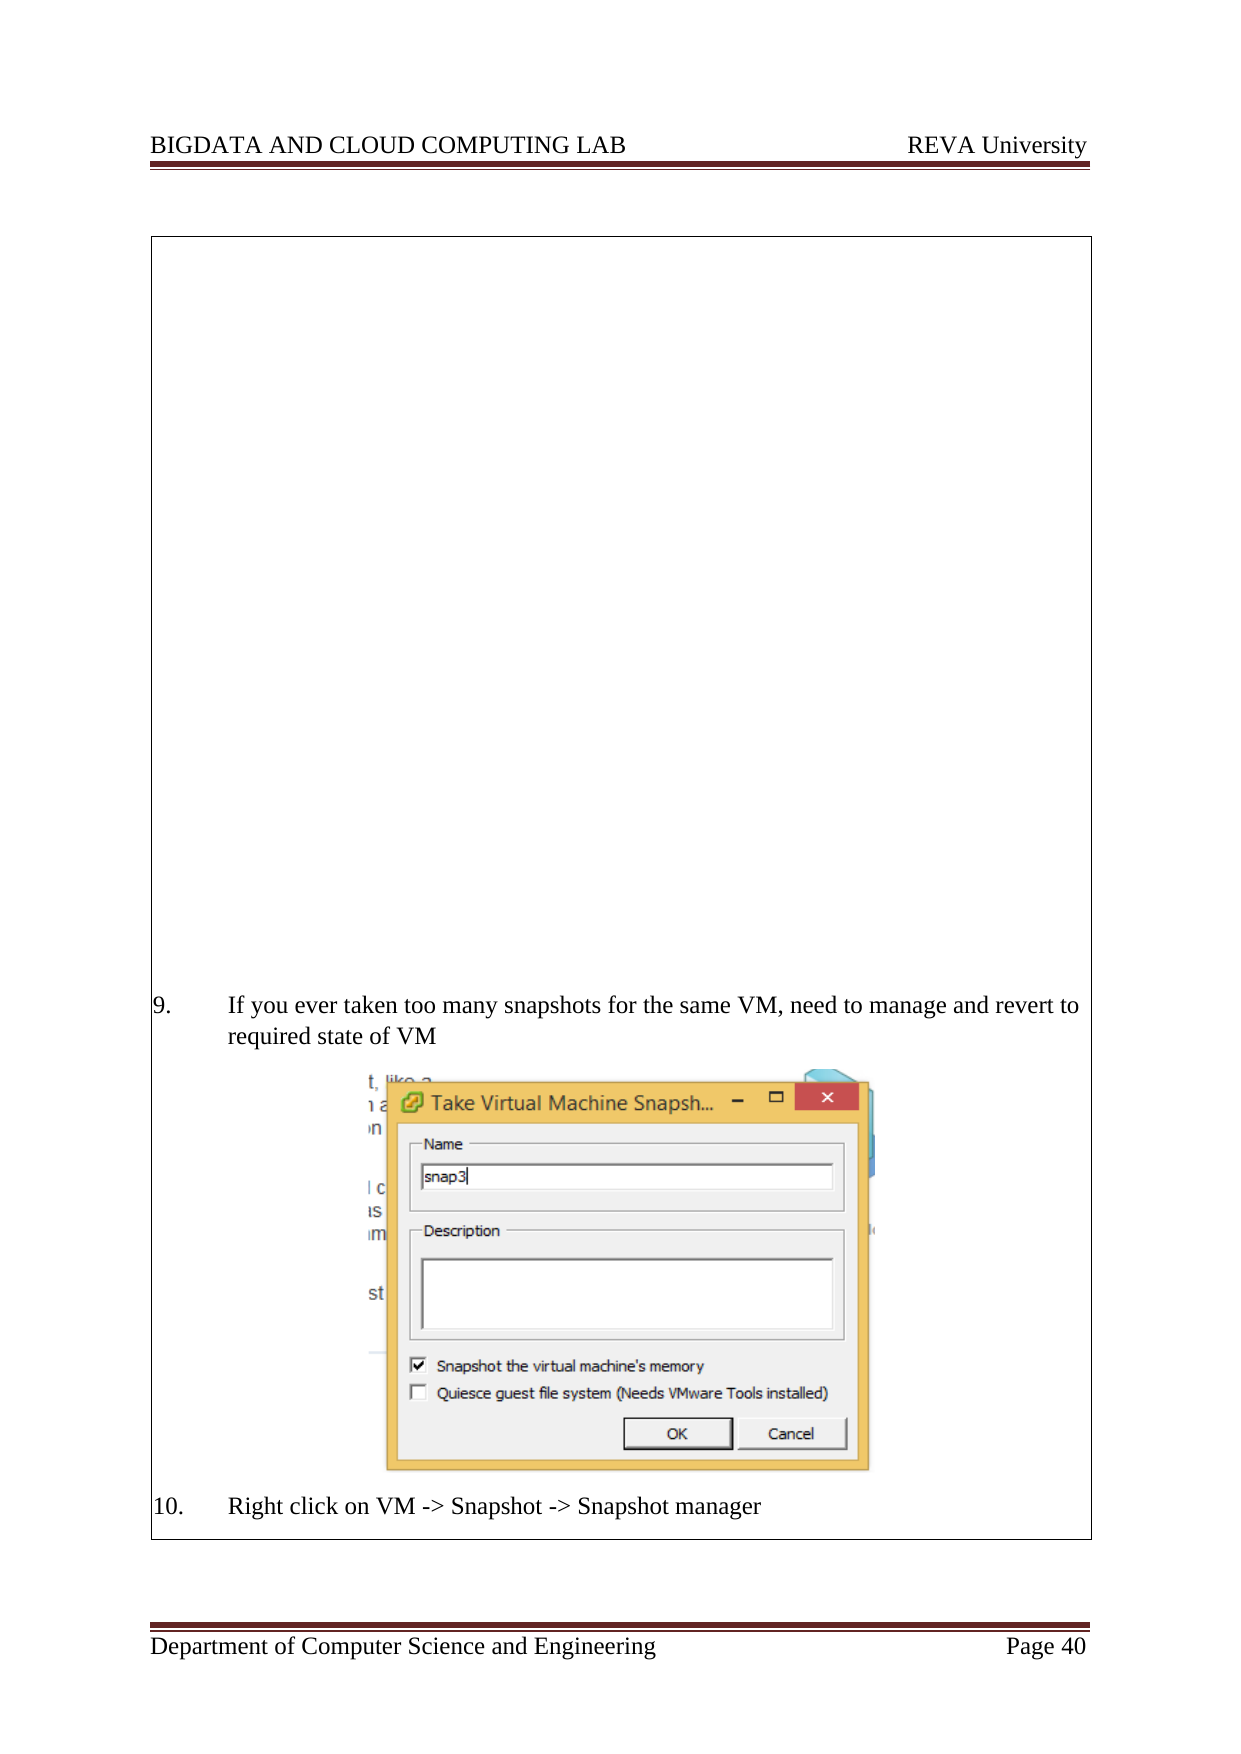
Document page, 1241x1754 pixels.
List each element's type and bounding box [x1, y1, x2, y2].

picture [368, 1069, 875, 1473]
table_cell [152, 237, 1091, 1539]
